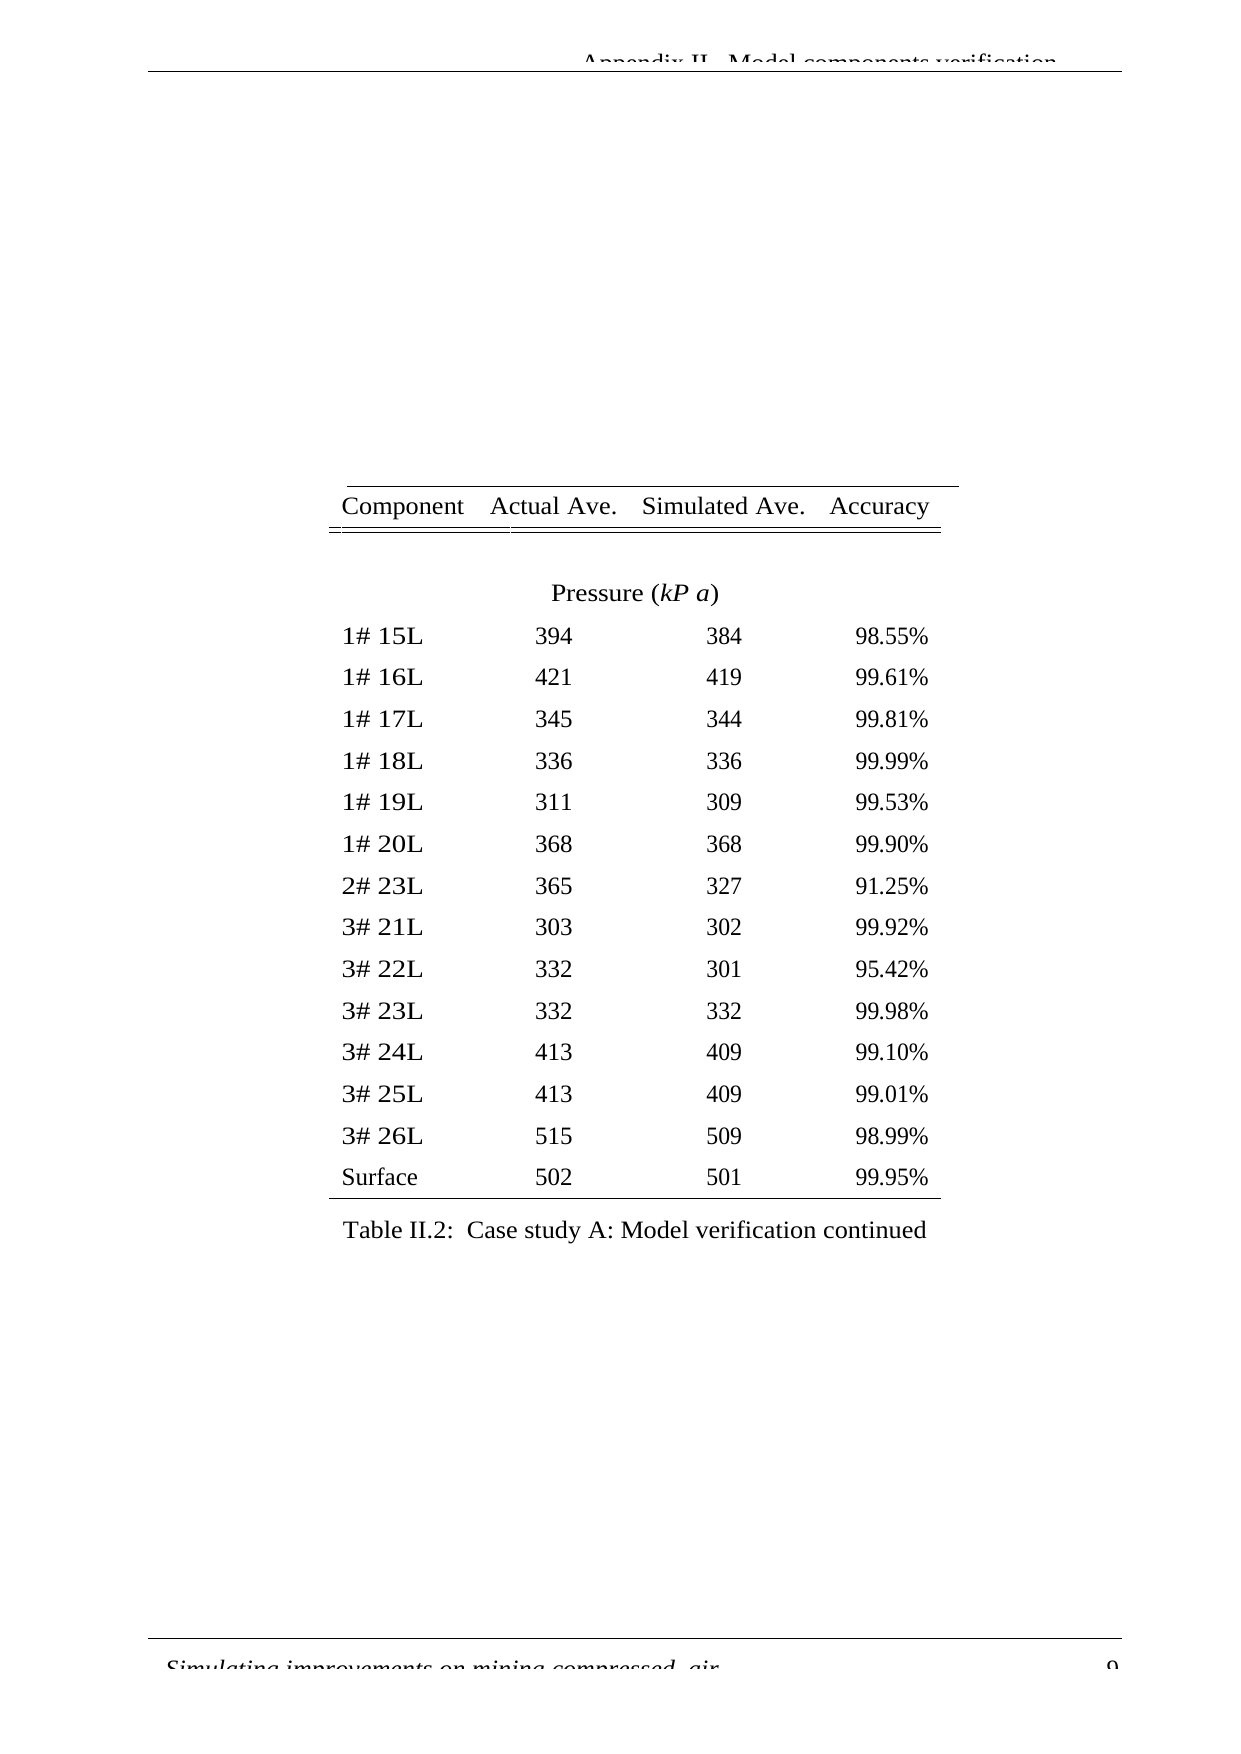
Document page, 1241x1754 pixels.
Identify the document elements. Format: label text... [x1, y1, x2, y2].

table_cell 509 [638, 1117, 797, 1158]
table_cell 365 [478, 867, 638, 908]
table_header 394 [478, 625, 638, 658]
table_cell 95.42% [797, 950, 941, 992]
table_cell 419 [638, 659, 797, 700]
table_cell 3# 25L [329, 1075, 478, 1117]
table_cell 413 [478, 1034, 638, 1075]
table_cell 409 [638, 1034, 797, 1075]
table_cell 327 [638, 867, 797, 908]
table_cell 99.61% [797, 659, 941, 700]
table_cell 99.53% [797, 784, 941, 825]
table_cell 99.92% [797, 909, 941, 950]
table_cell 3# 23L [329, 992, 478, 1033]
table_cell 302 [638, 909, 797, 950]
table_cell 3# 21L [329, 909, 478, 950]
table_cell 1# 16L [329, 659, 478, 700]
text Component Actual Ave. Simulated Ave. Accuracy [341, 491, 1134, 520]
table_cell 99.90% [797, 825, 941, 867]
table_cell 344 [638, 700, 797, 742]
text Table II.2: Case study A: Model verification continued [245, 1216, 1024, 1244]
table_cell 332 [638, 992, 797, 1033]
table_cell 336 [478, 742, 638, 783]
table_header 1# 15L [329, 625, 478, 658]
table_cell 91.25% [797, 867, 941, 908]
table_cell 2# 23L [329, 867, 478, 908]
table_cell 413 [478, 1075, 638, 1117]
table_cell 1# 20L [329, 825, 478, 867]
table_header 384 [638, 625, 797, 658]
table_cell 303 [478, 909, 638, 950]
text Pressure (kP a) [245, 578, 1024, 607]
table_cell 502 [478, 1159, 638, 1198]
table_cell 99.01% [797, 1075, 941, 1117]
table_cell 99.98% [797, 992, 941, 1033]
table_cell 332 [478, 950, 638, 992]
table_cell 421 [478, 659, 638, 700]
table_cell 3# 26L [329, 1117, 478, 1158]
table_cell 99.95% [797, 1159, 941, 1198]
table_cell Surface [329, 1159, 478, 1198]
table_cell 1# 17L [329, 700, 478, 742]
table_cell 345 [478, 700, 638, 742]
table_cell 515 [478, 1117, 638, 1158]
table_cell 301 [638, 950, 797, 992]
table_cell 1# 19L [329, 784, 478, 825]
table_cell 3# 22L [329, 950, 478, 992]
table_cell 311 [478, 784, 638, 825]
table_cell 99.81% [797, 700, 941, 742]
table_cell 409 [638, 1075, 797, 1117]
table_cell 99.99% [797, 742, 941, 783]
table_cell 368 [478, 825, 638, 867]
table_cell 336 [638, 742, 797, 783]
table_cell 3# 24L [329, 1034, 478, 1075]
table_cell 99.10% [797, 1034, 941, 1075]
table_cell 501 [638, 1159, 797, 1198]
table_cell 1# 18L [329, 742, 478, 783]
table_cell 309 [638, 784, 797, 825]
table_cell 332 [478, 992, 638, 1033]
table_cell 368 [638, 825, 797, 867]
table_header 98.55% [797, 625, 941, 658]
table_cell 98.99% [797, 1117, 941, 1158]
